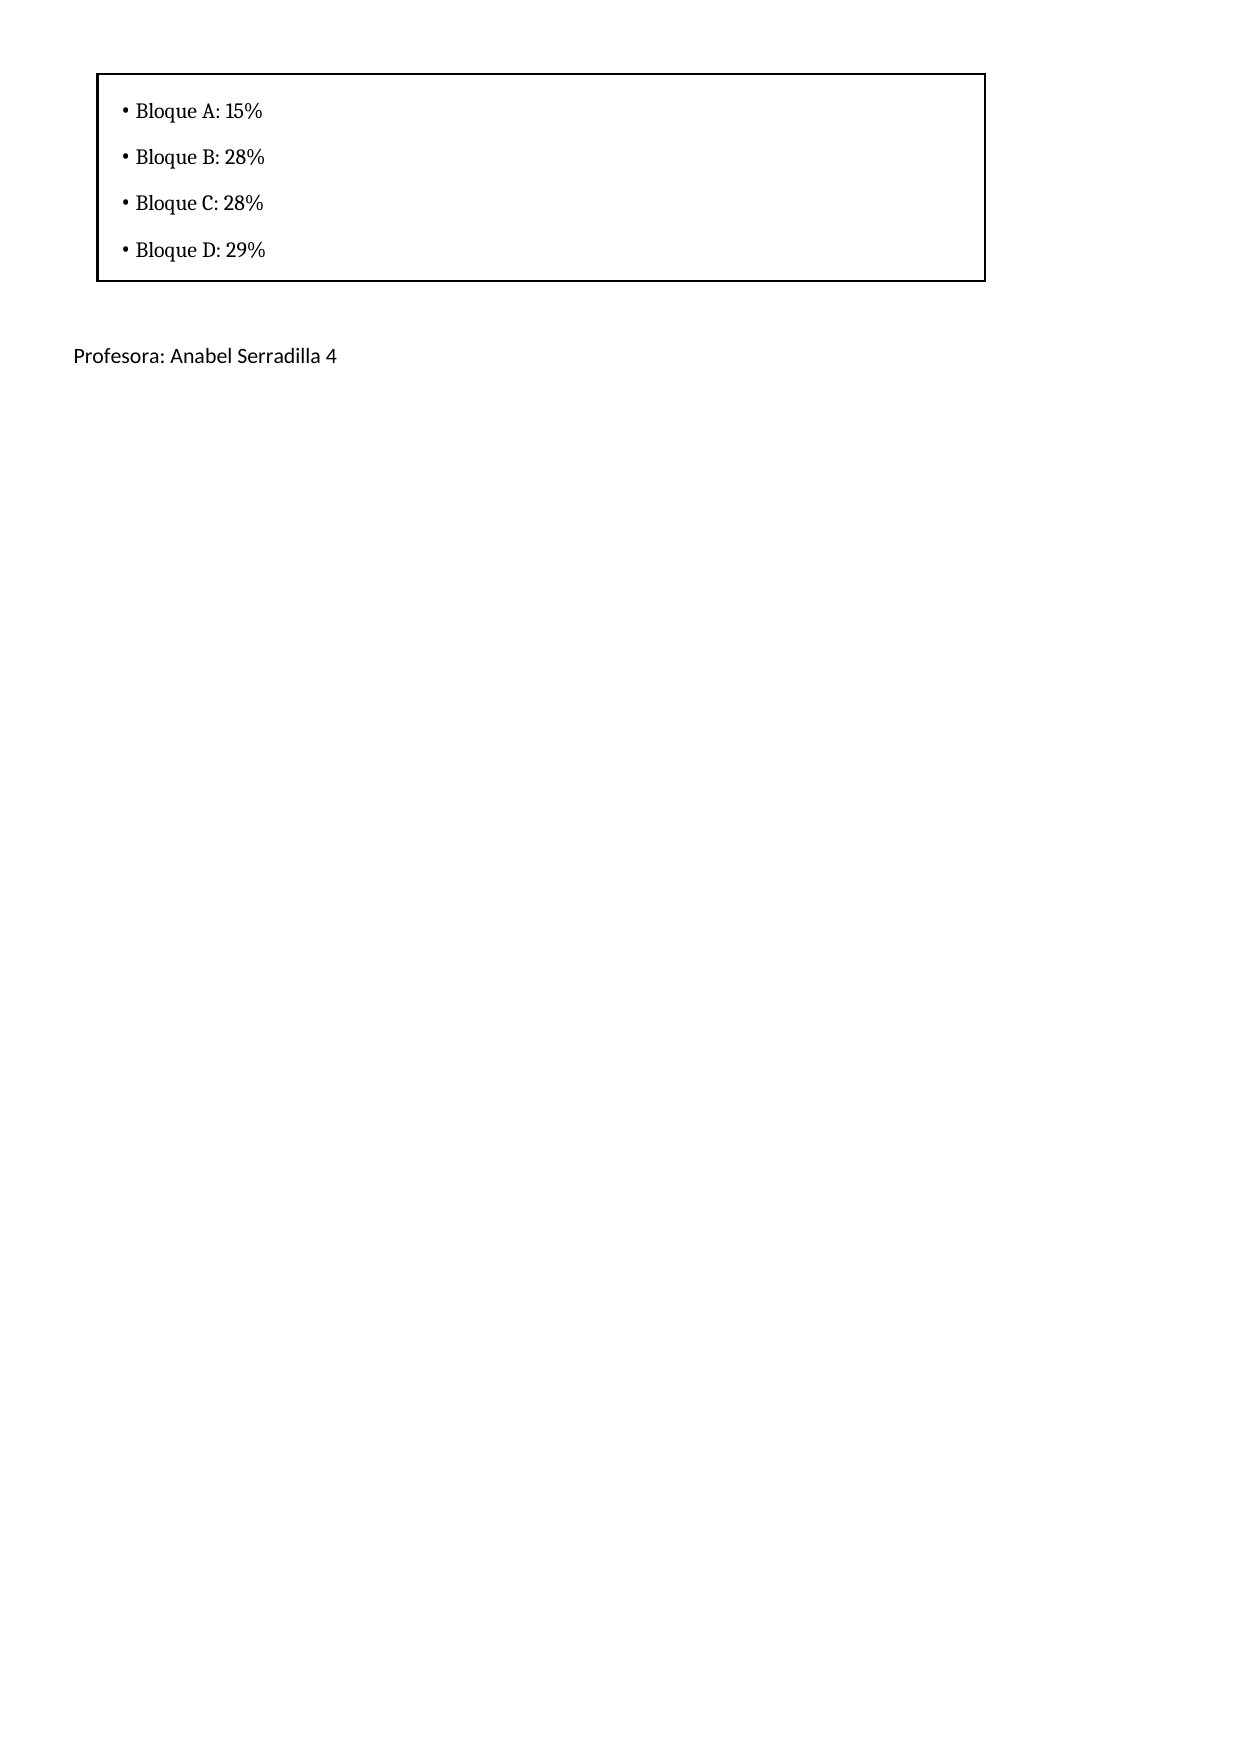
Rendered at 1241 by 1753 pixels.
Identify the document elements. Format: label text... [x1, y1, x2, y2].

text Profesora: Anabel Serradilla 4 [73, 343, 1181, 369]
table_header • Bloque A: 15% • Bloque B: 28% • Bloque C: 28% • Bloque D: 29% [99, 75, 984, 280]
